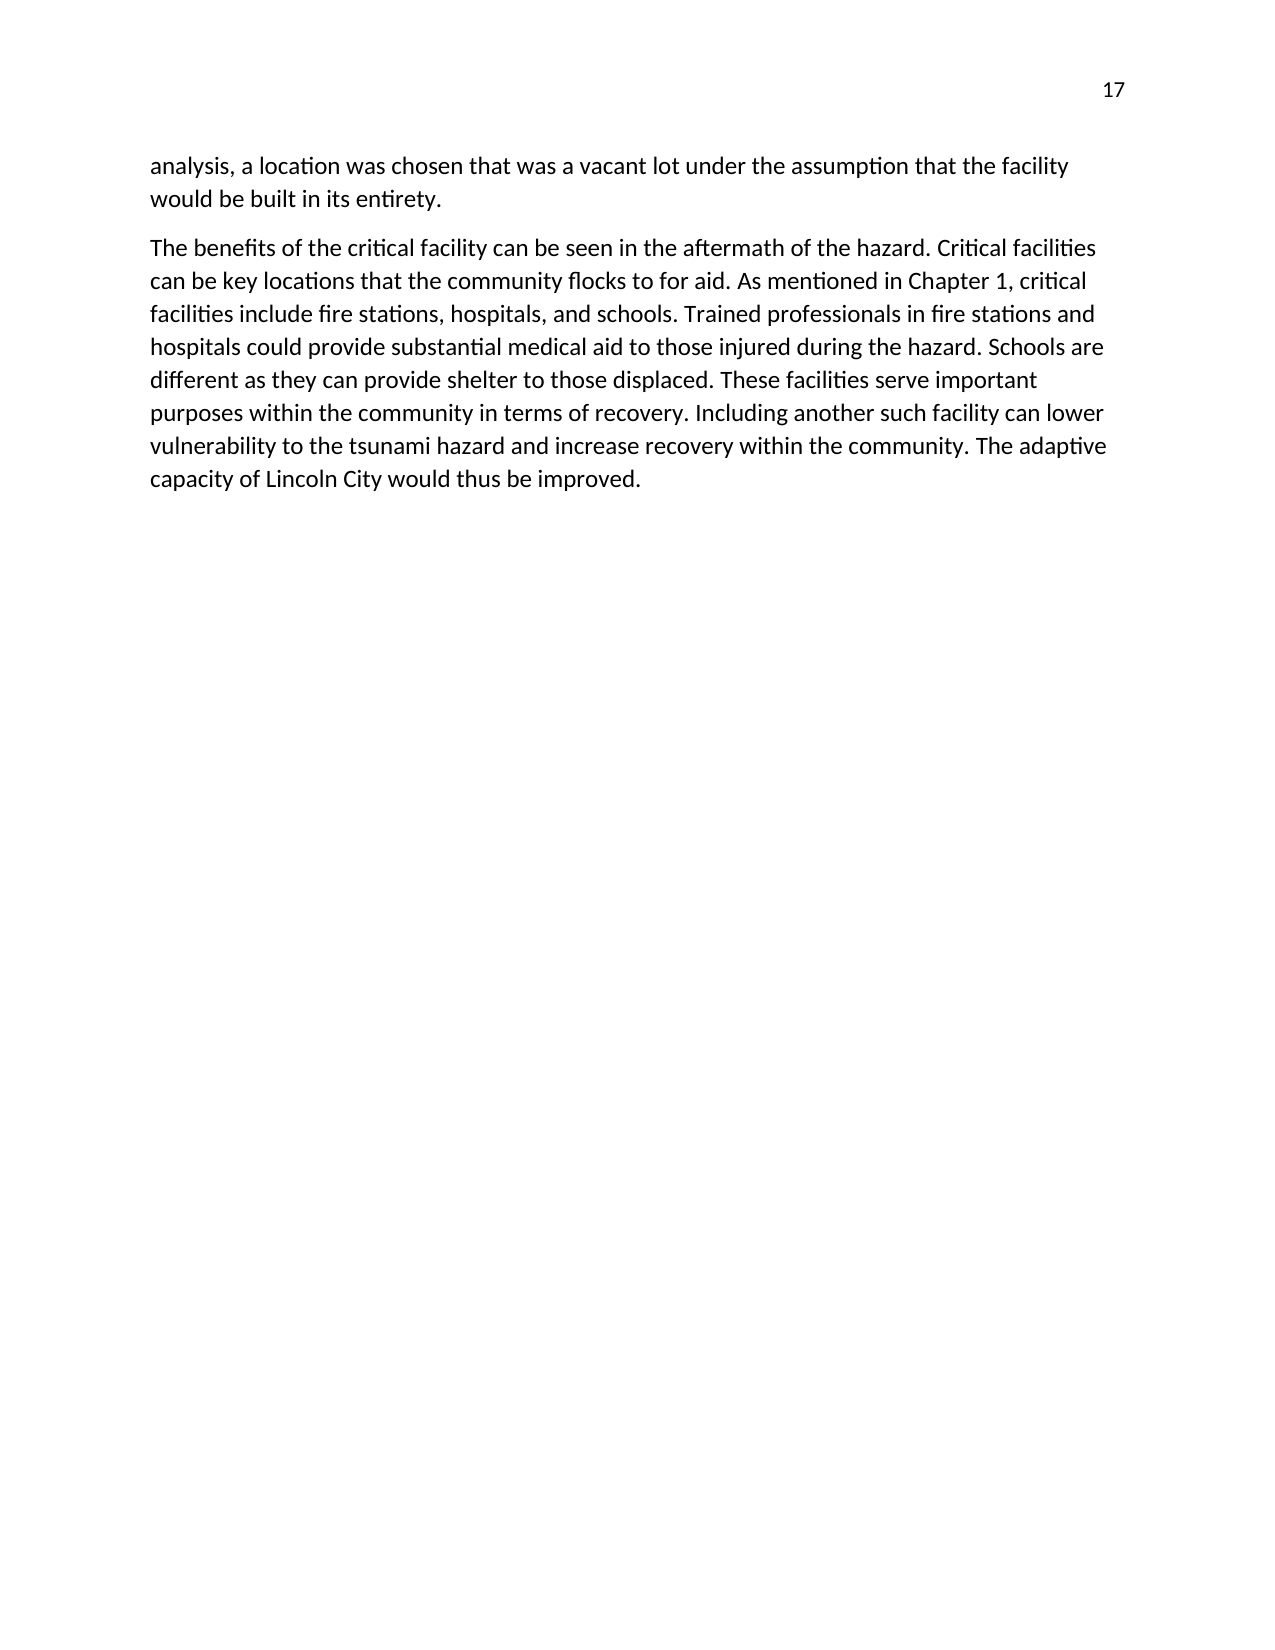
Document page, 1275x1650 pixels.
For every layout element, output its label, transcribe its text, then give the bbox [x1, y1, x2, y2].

text The benefits of the critical facility can be seen in the aftermath of the hazard. Critical facilities can be key locations that the community flocks to for aid. As mentioned in Chapter 1, critical facilities include fire stations, hospitals, and schools. Trained professionals in fire stations and hospitals could provide substantial medical aid to those injured during the hazard. Schools are different as they can provide shelter to those displaced. These facilities serve important purposes within the community in terms of recovery. Including another such facility can lower vulnerability to the tsunami hazard and increase recovery within the community. The adaptive capacity of Lincoln City would thus be improved. [150, 232, 1125, 493]
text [150, 150, 1125, 213]
